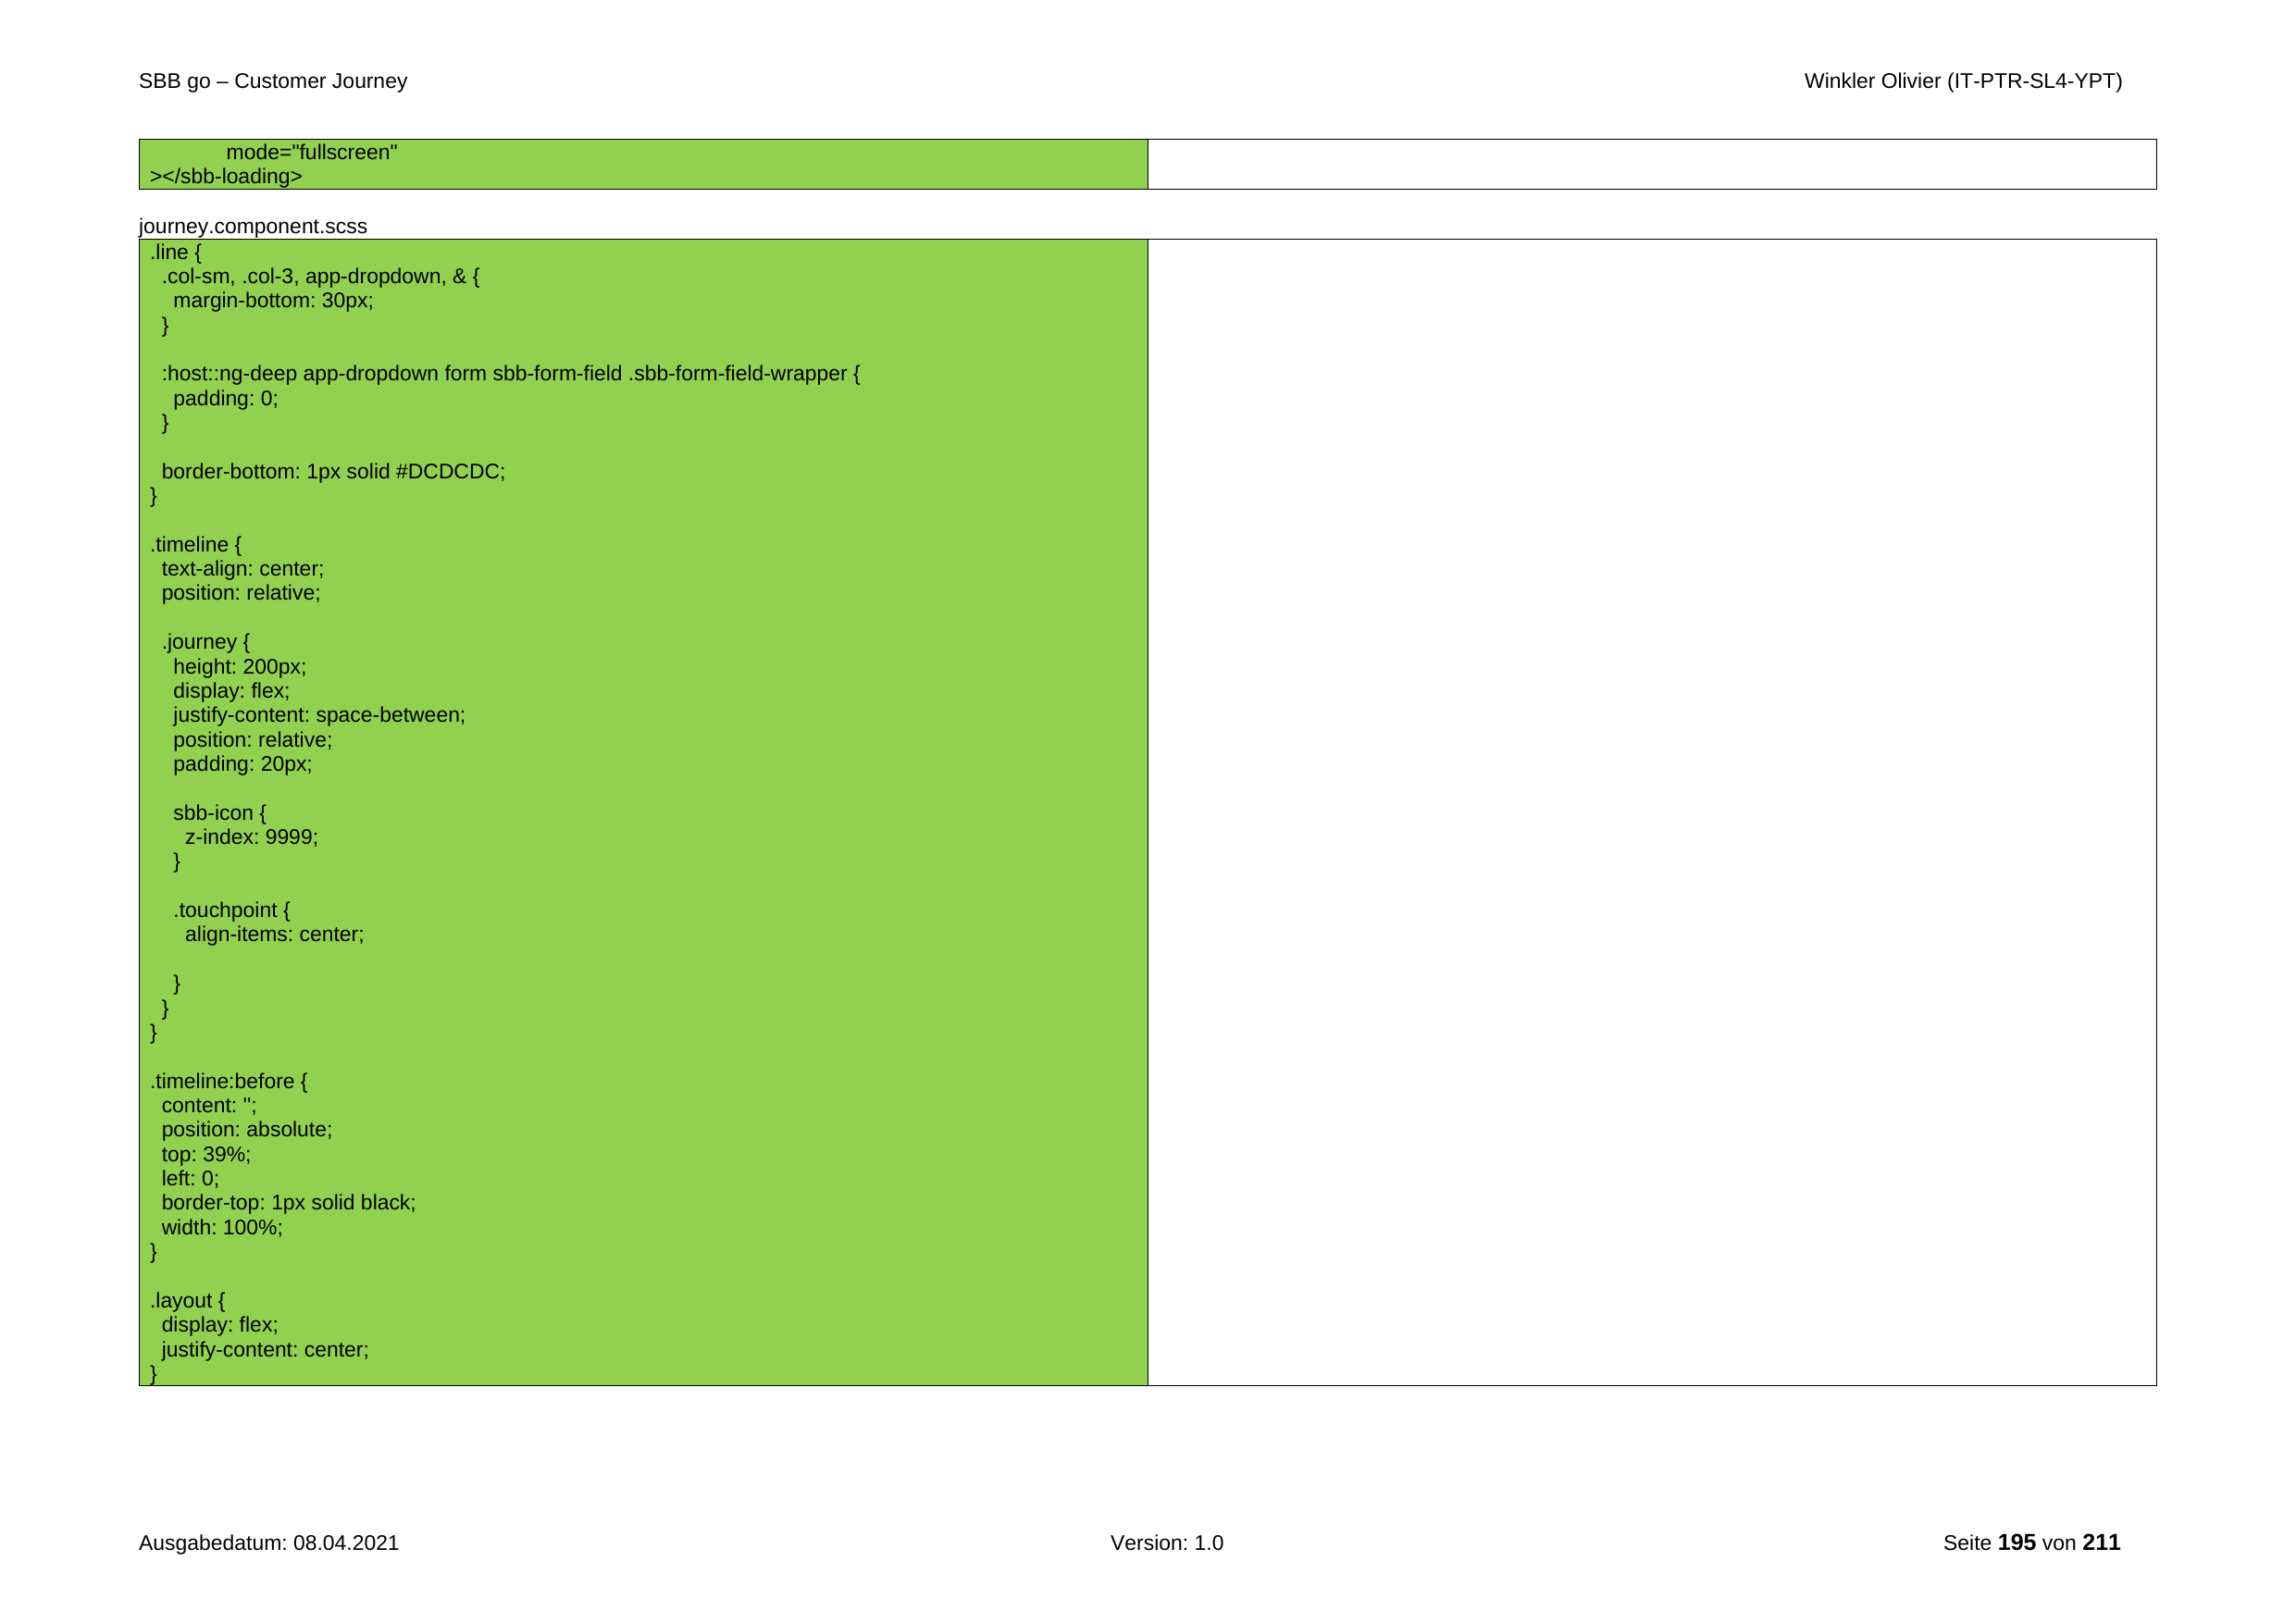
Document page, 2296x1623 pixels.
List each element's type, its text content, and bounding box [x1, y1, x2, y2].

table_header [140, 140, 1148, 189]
text journey.component.scss [139, 214, 2156, 238]
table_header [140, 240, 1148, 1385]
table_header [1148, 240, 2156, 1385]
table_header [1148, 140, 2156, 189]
